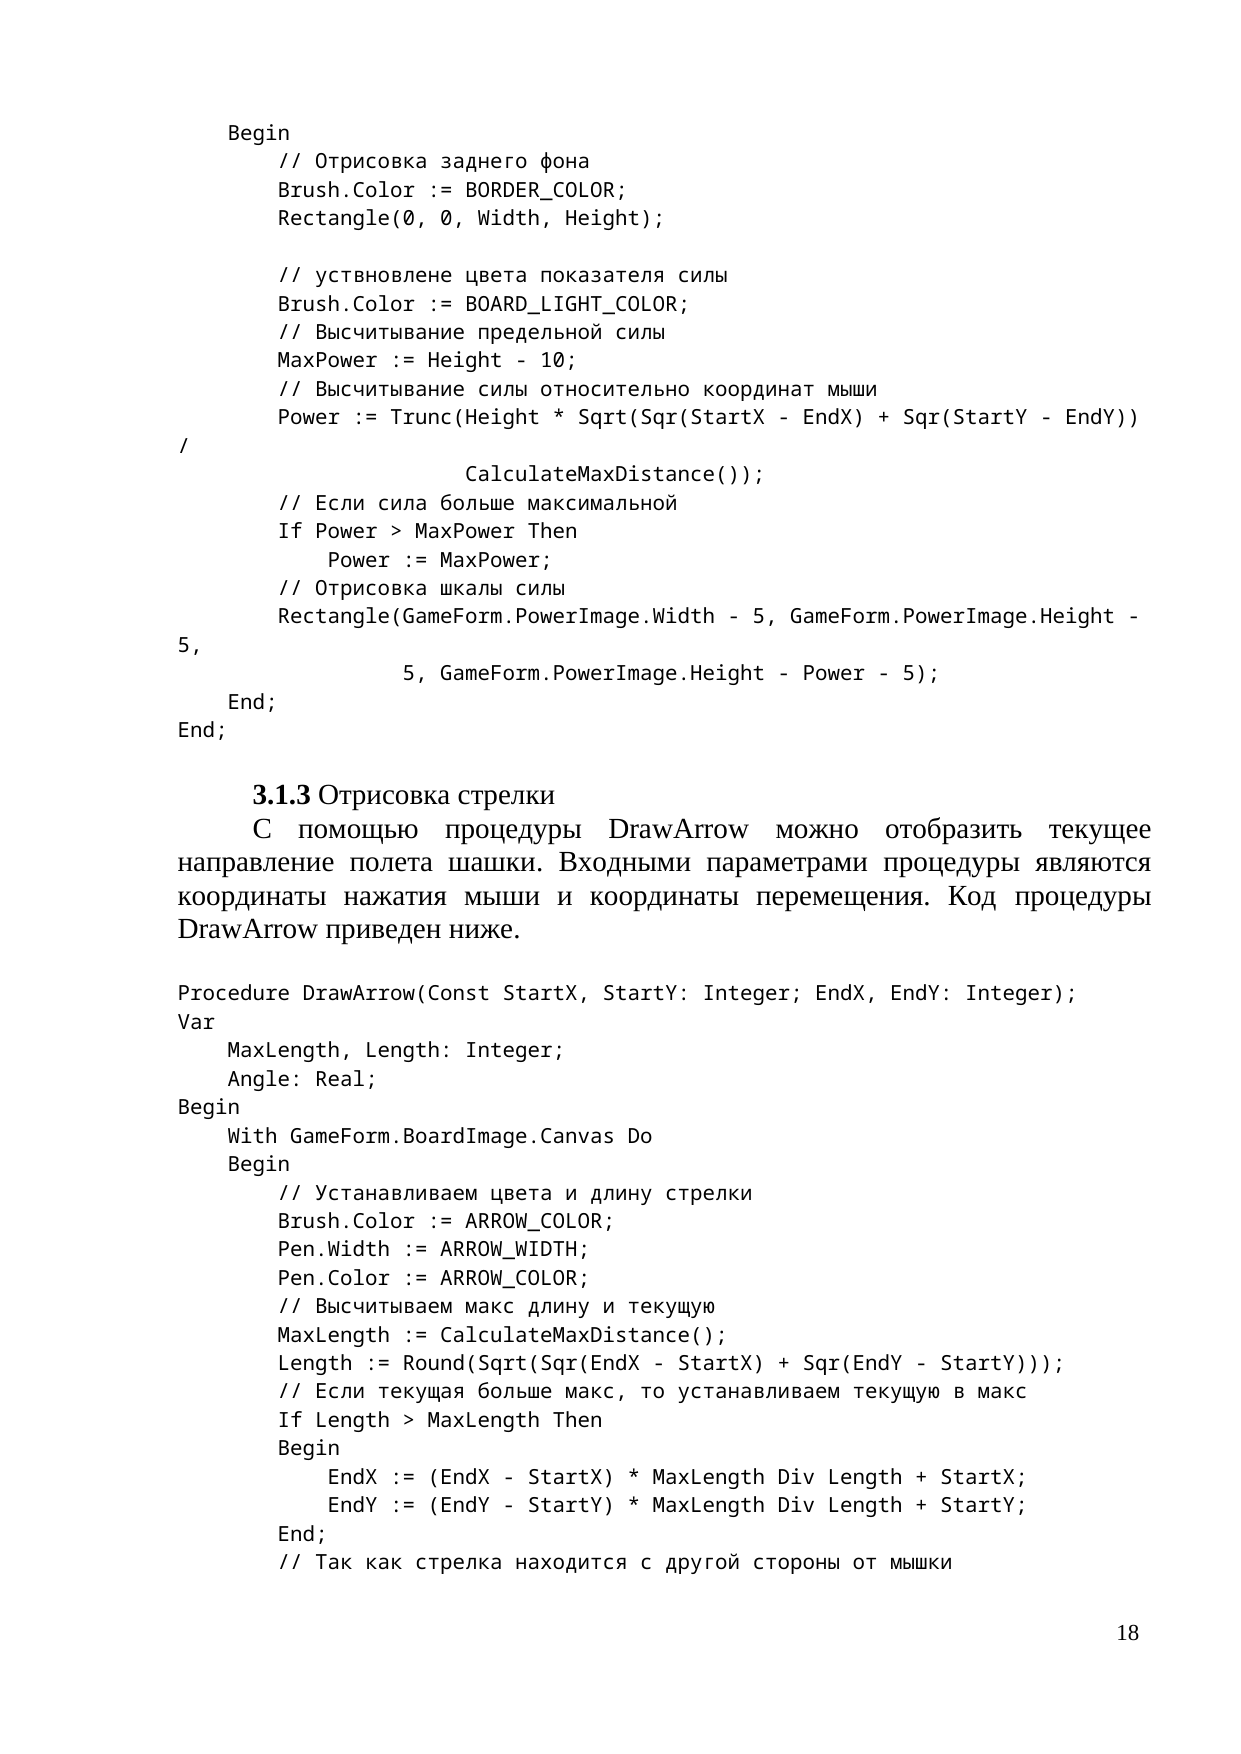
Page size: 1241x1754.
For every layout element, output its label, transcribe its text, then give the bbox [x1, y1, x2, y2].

text // Если сила больше максимальной [177, 488, 1152, 516]
text Procedure DrawArrow(Const StartX, StartY: Integer; EndX, EndY: Integer); [177, 978, 1152, 1007]
text // Высчитывание предельной силы [177, 317, 1152, 346]
text MaxLength := CalculateMaxDistance(); [177, 1320, 1152, 1348]
text Brush.Color := BOARD_LIGHT_COLOR; [177, 289, 1152, 317]
text С помощью процедуры DrawArrow можно отобразить текущее направление полета шашки. Входными параметрами процедуры являются координаты нажатия мыши и координаты перемещения. Код процедуры DrawArrow приведен ниже. [177, 811, 1152, 945]
text Pen.Color := ARROW_COLOR; [177, 1263, 1152, 1291]
text // Отрисовка заднего фона [177, 147, 1152, 175]
text With GameForm.BoardImage.Canvas Do [177, 1121, 1152, 1149]
text // уствновлене цвета показателя силы [177, 260, 1152, 289]
text End; [177, 715, 1152, 744]
text EndX := (EndX - StartX) * MaxLength Div Length + StartX; [177, 1462, 1152, 1490]
text EndY := (EndY - StartY) * MaxLength Div Length + StartY; [177, 1490, 1152, 1519]
text If Length > MaxLength Then [177, 1405, 1152, 1433]
text // Так как стрелка находится с другой стороны от мышки [177, 1547, 1152, 1576]
text Pen.Width := ARROW_WIDTH; [177, 1234, 1152, 1263]
text Brush.Color := ARROW_COLOR; [177, 1206, 1152, 1234]
text 3.1.3 Отрисовка стрелки [177, 777, 1152, 811]
text Angle: Real; [177, 1064, 1152, 1092]
text Power := Trunc(Height * Sqrt(Sqr(StartX - EndX) + Sqr(StartY - EndY)) / [177, 402, 1152, 459]
text Begin [177, 1433, 1152, 1462]
text Power := MaxPower; [177, 545, 1152, 573]
text If Power > MaxPower Then [177, 516, 1152, 545]
text 5, GameForm.PowerImage.Height - Power - 5); [177, 658, 1152, 687]
text Begin [177, 118, 1152, 147]
text Begin [177, 1149, 1152, 1178]
text End; [177, 1519, 1152, 1547]
text // Если текущая больше макс, то устанавливаем текущую в макс [177, 1377, 1152, 1405]
text End; [177, 687, 1152, 715]
text Rectangle(0, 0, Width, Height); [177, 203, 1152, 232]
text // Отрисовка шкалы силы [177, 573, 1152, 602]
text Rectangle(GameForm.PowerImage.Width - 5, GameForm.PowerImage.Height - 5, [177, 602, 1152, 658]
text Var [177, 1007, 1152, 1035]
text // Высчитываем макс длину и текущую [177, 1291, 1152, 1320]
text MaxLength, Length: Integer; [177, 1035, 1152, 1064]
text Brush.Color := BORDER_COLOR; [177, 175, 1152, 203]
text Length := Round(Sqrt(Sqr(EndX - StartX) + Sqr(EndY - StartY))); [177, 1348, 1152, 1377]
text // Высчитывание силы относительно координат мыши [177, 374, 1152, 402]
text MaxPower := Height - 10; [177, 346, 1152, 374]
text CalculateMaxDistance()); [177, 459, 1152, 488]
text Begin [177, 1092, 1152, 1121]
text // Устанавливаем цвета и длину стрелки [177, 1178, 1152, 1206]
